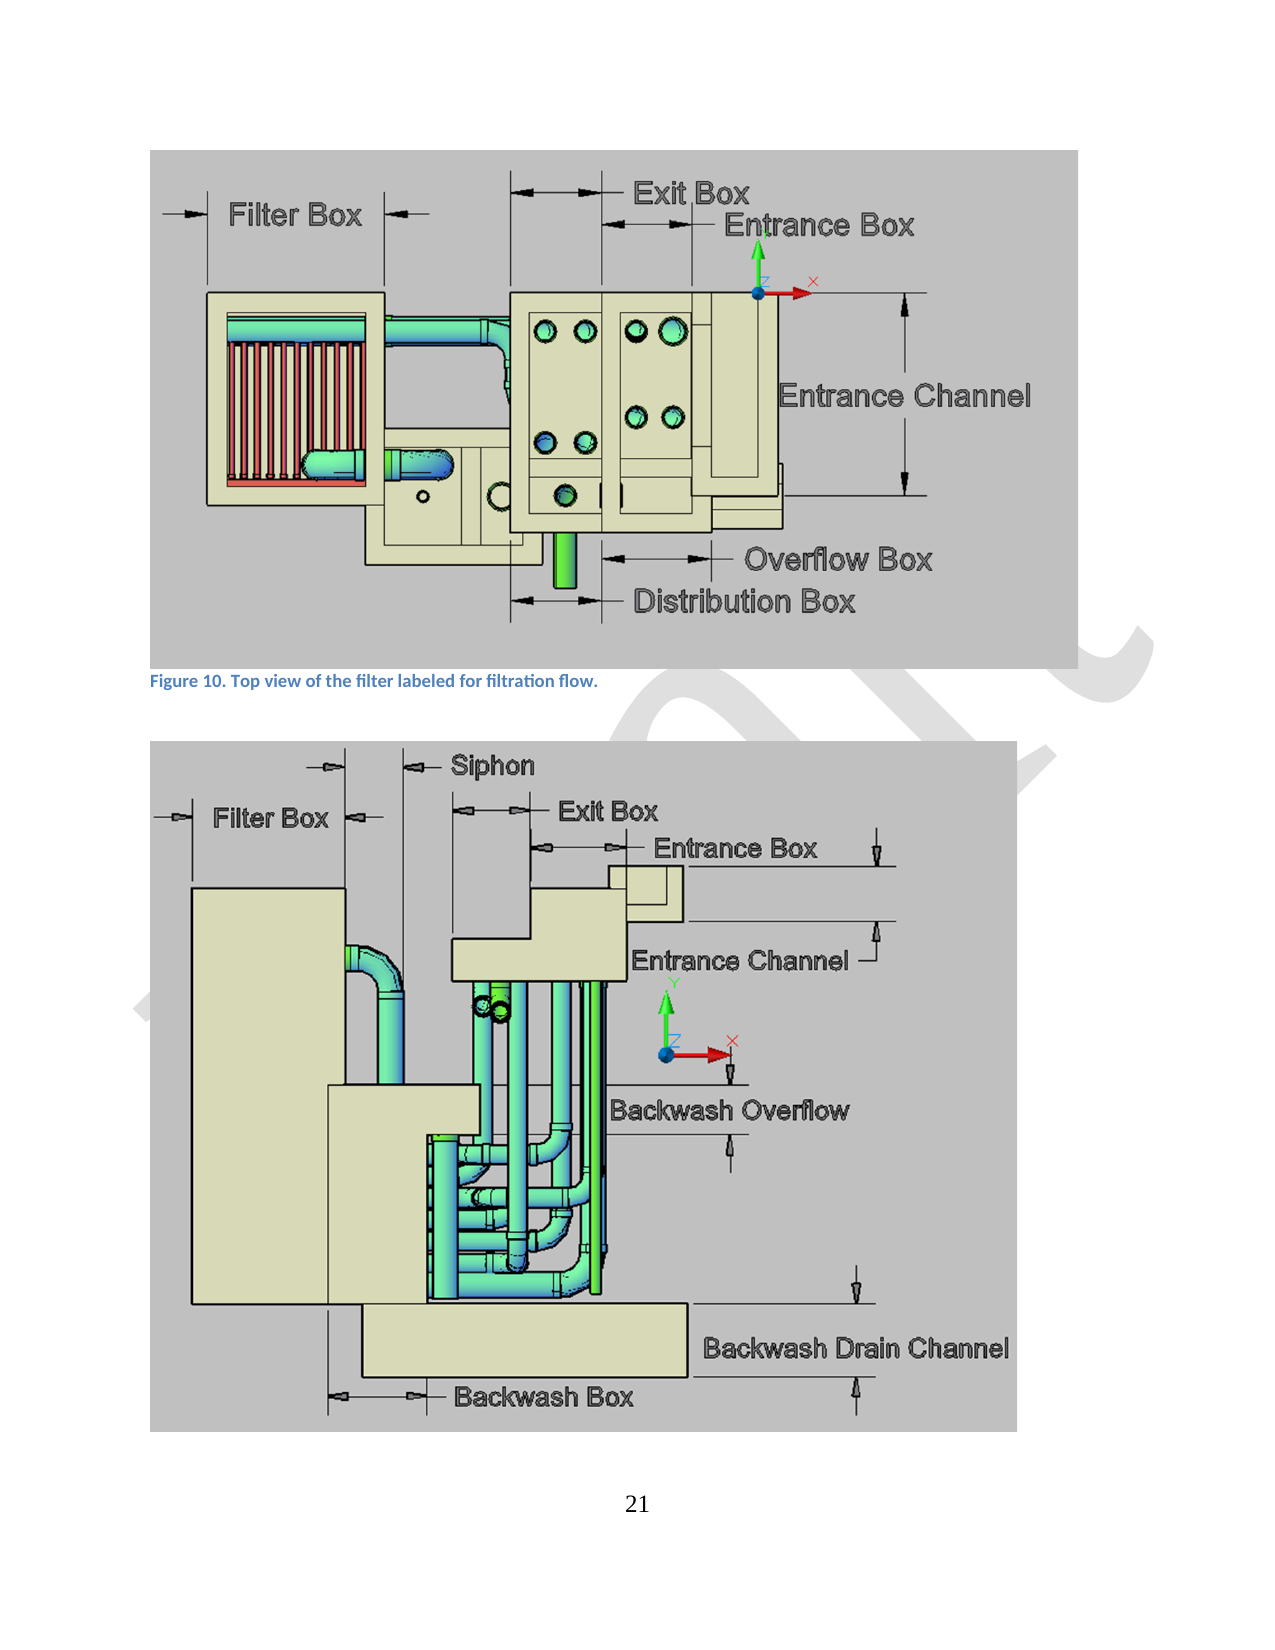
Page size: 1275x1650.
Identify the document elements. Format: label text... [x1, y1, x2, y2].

picture [150, 150, 1079, 669]
picture [150, 741, 1018, 1432]
